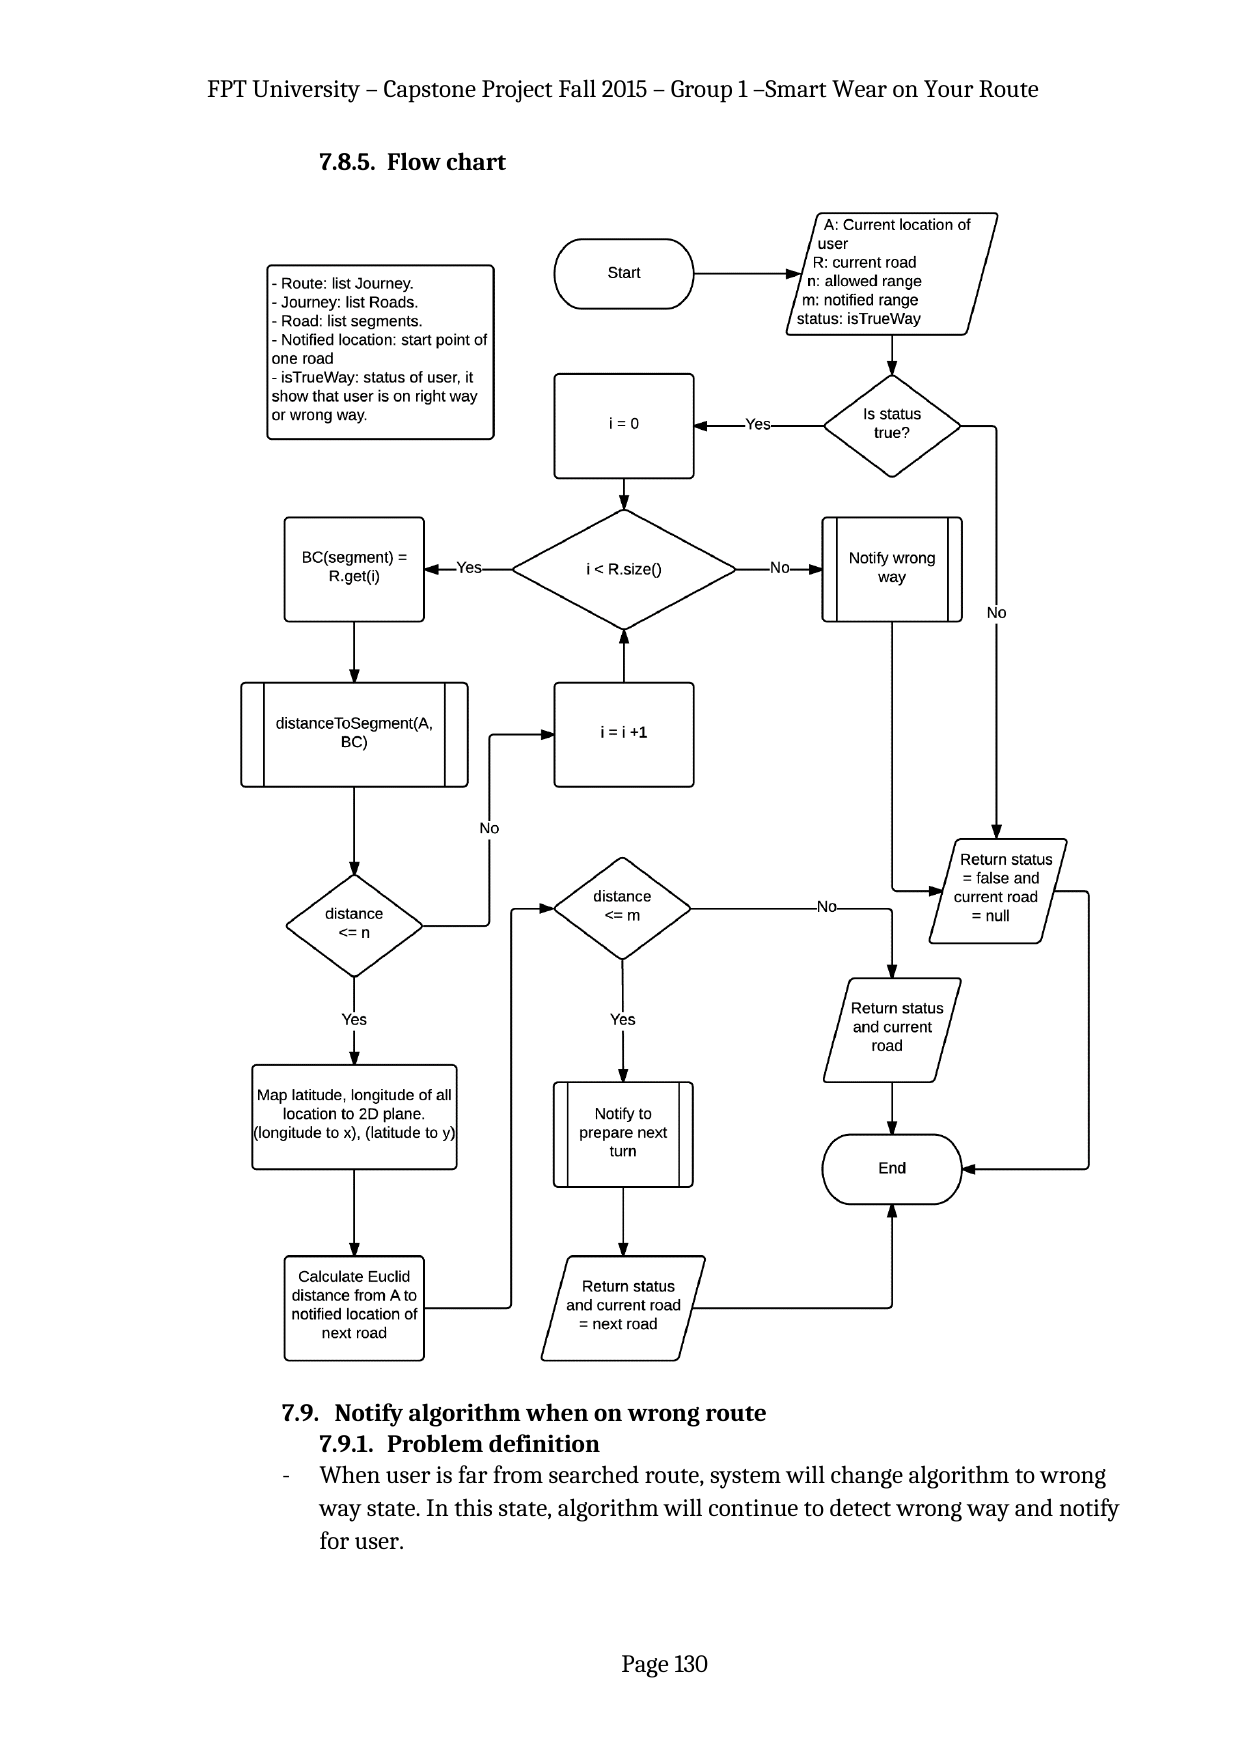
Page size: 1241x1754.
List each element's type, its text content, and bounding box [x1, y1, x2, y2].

list When user is far from searched route, system will change algorithm to wrong way state. In this state, algorithm will continue to detect wrong way and notify for user. [282, 1461, 1122, 1556]
subtitle Problem definition [319, 1430, 1122, 1459]
subtitle Flow chart [319, 148, 1122, 176]
subtitle Notify algorithm when on wrong route [282, 1399, 1122, 1428]
picture [206, 178, 1123, 1395]
